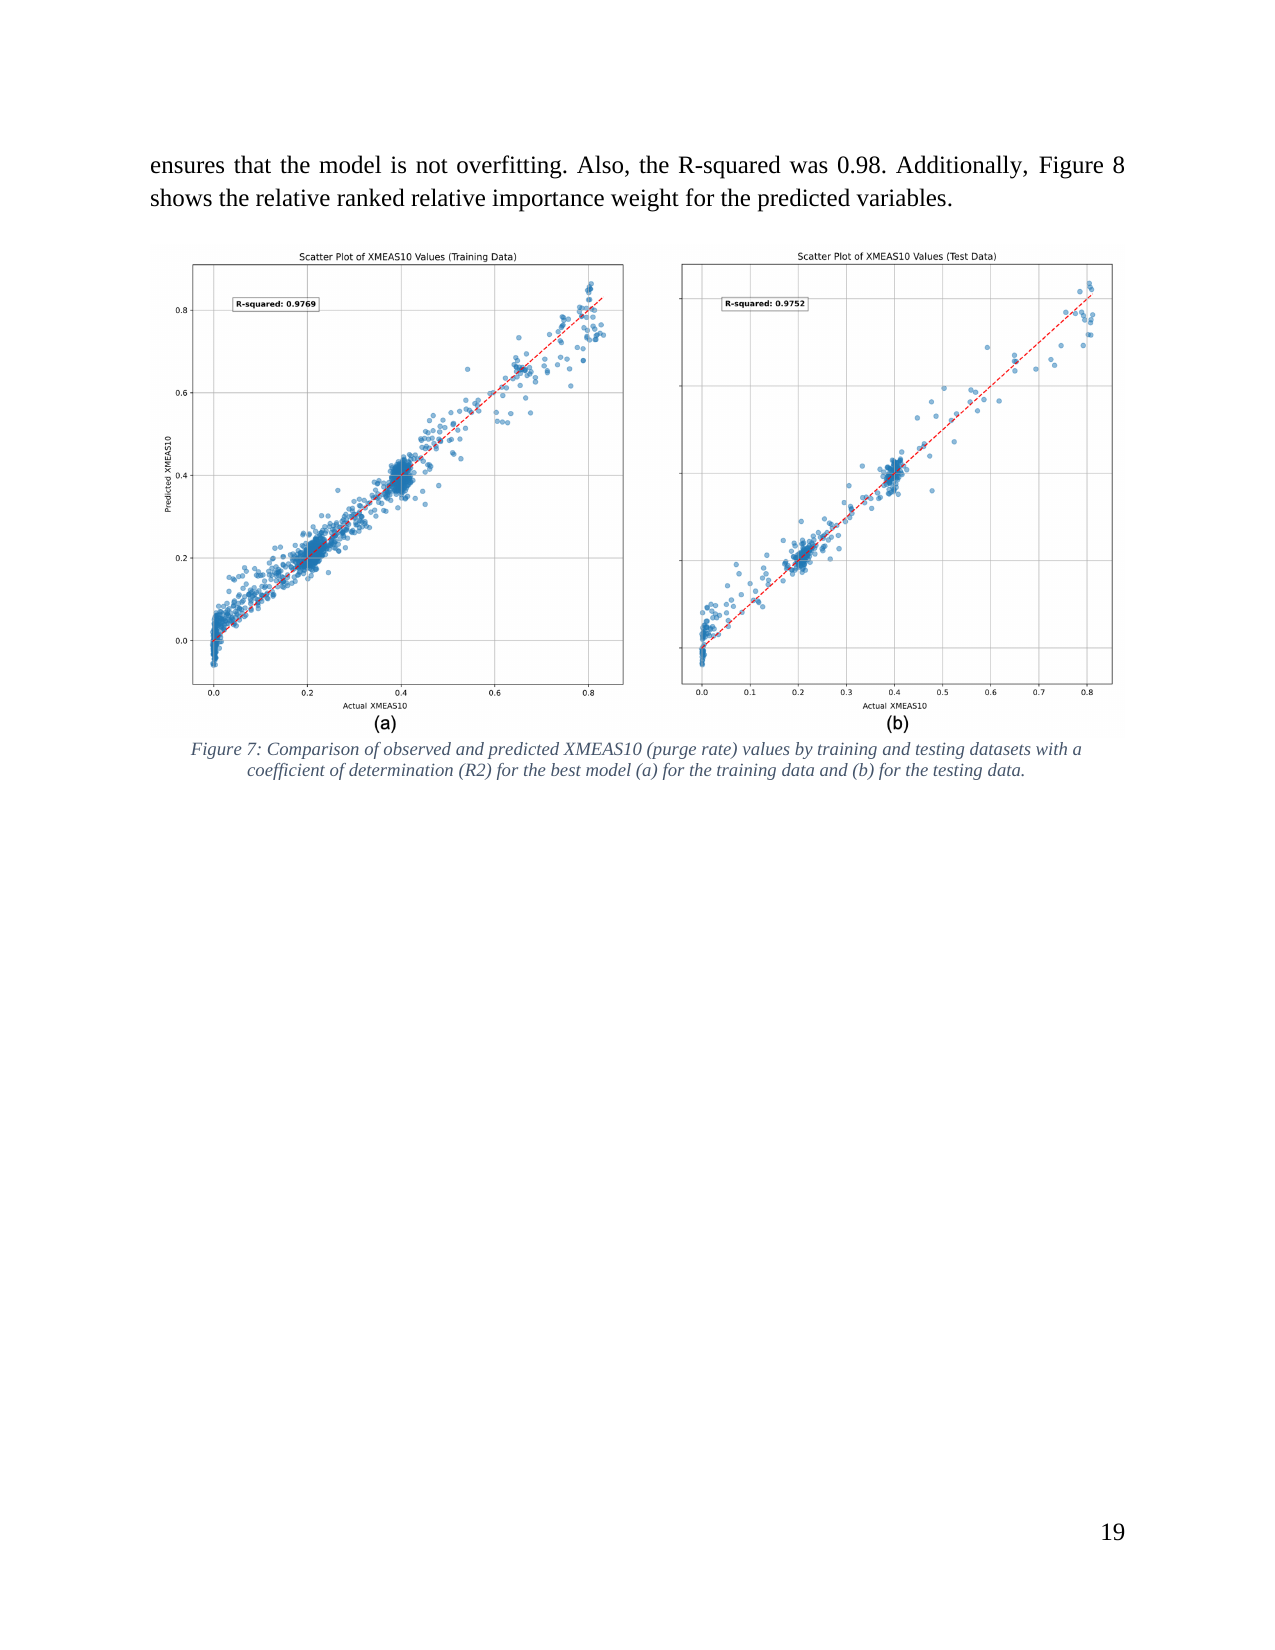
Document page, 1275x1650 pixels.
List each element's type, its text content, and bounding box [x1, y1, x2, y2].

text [150, 150, 1125, 212]
picture [150, 244, 1125, 738]
text Figure 7: Comparison of observed and predicted XMEAS10 (purge rate) values by training and testing datasets with a coefficient of determination (R2) for the best model (a) for the training data and (b) for the testing data. [150, 738, 1125, 781]
